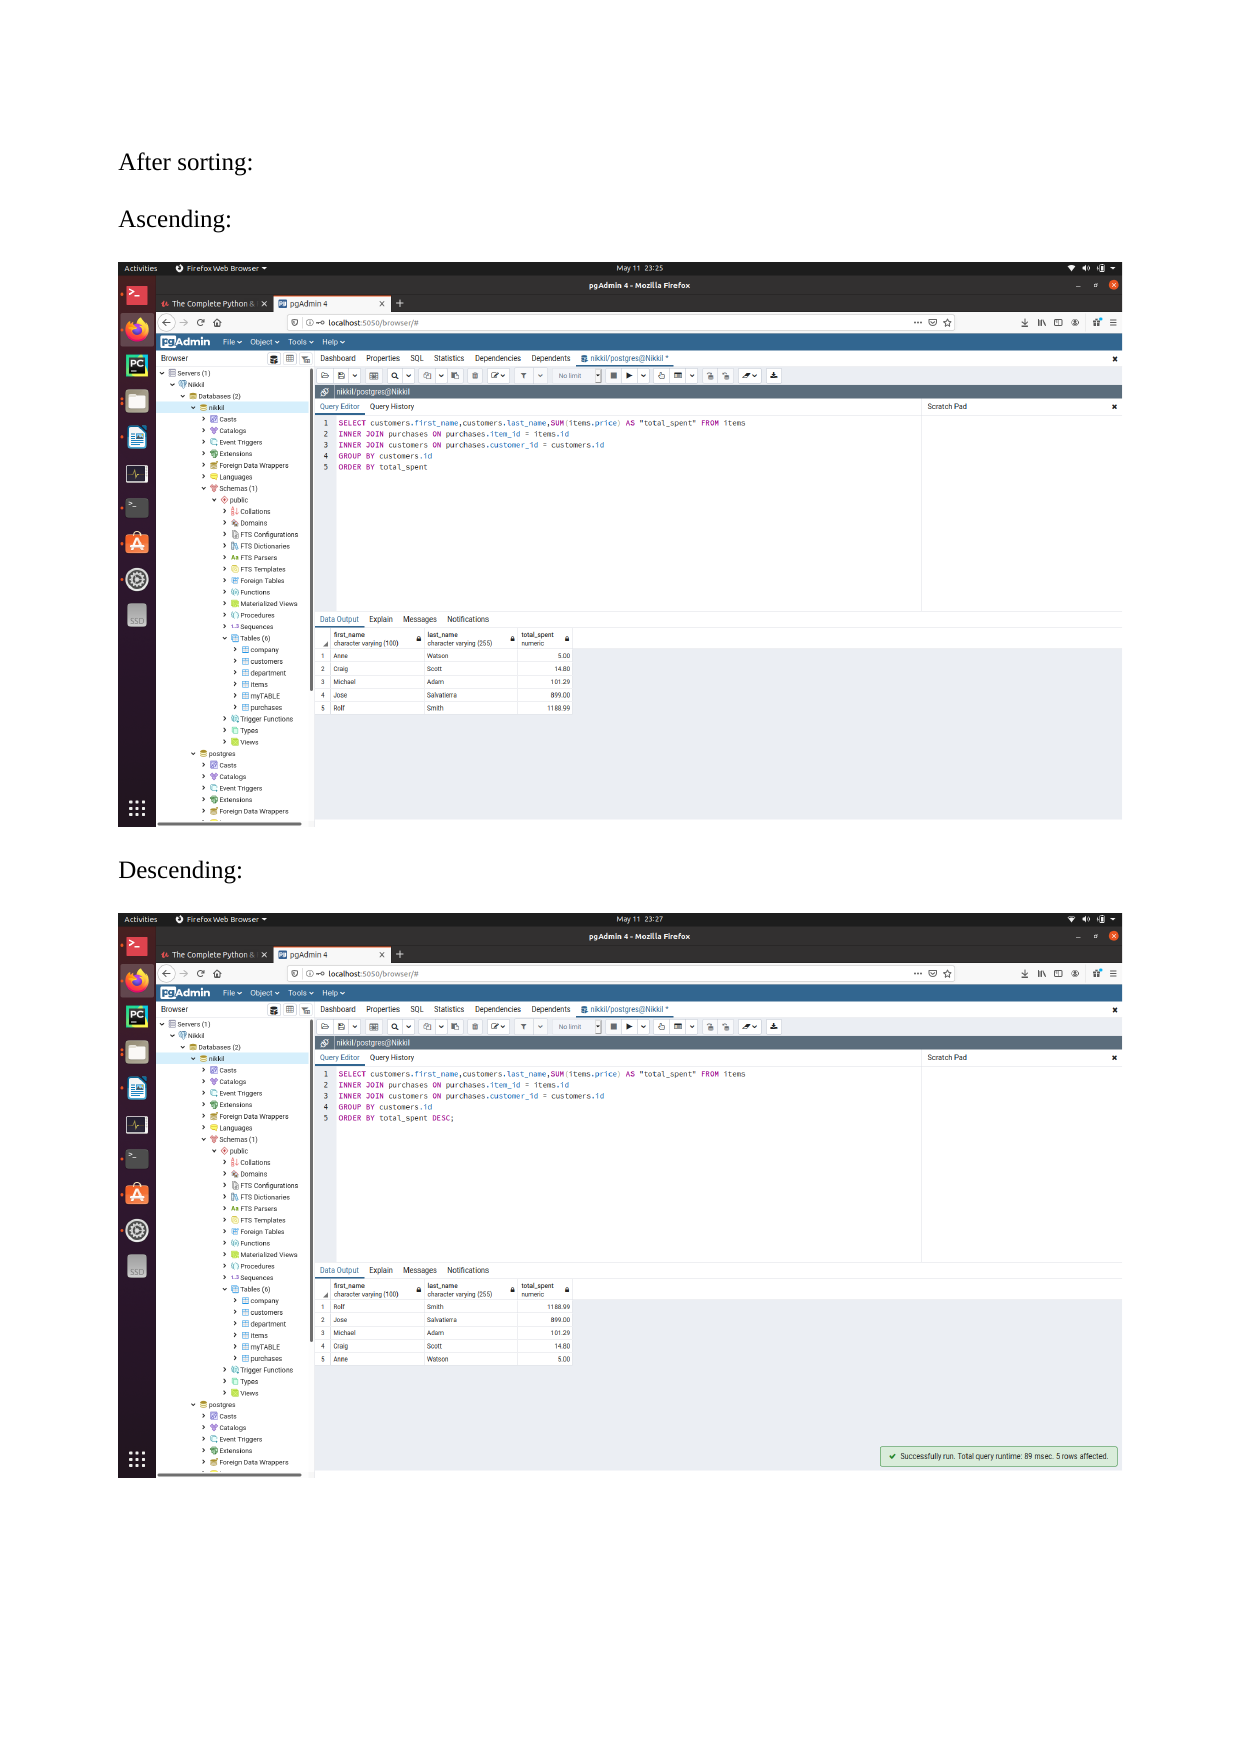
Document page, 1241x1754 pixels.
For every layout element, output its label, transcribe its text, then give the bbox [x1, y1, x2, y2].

text Ascending: [118, 204, 1122, 233]
text After sorting: [118, 147, 1122, 176]
picture [118, 262, 1123, 827]
picture [118, 913, 1123, 1478]
text Descending: [118, 855, 1122, 884]
